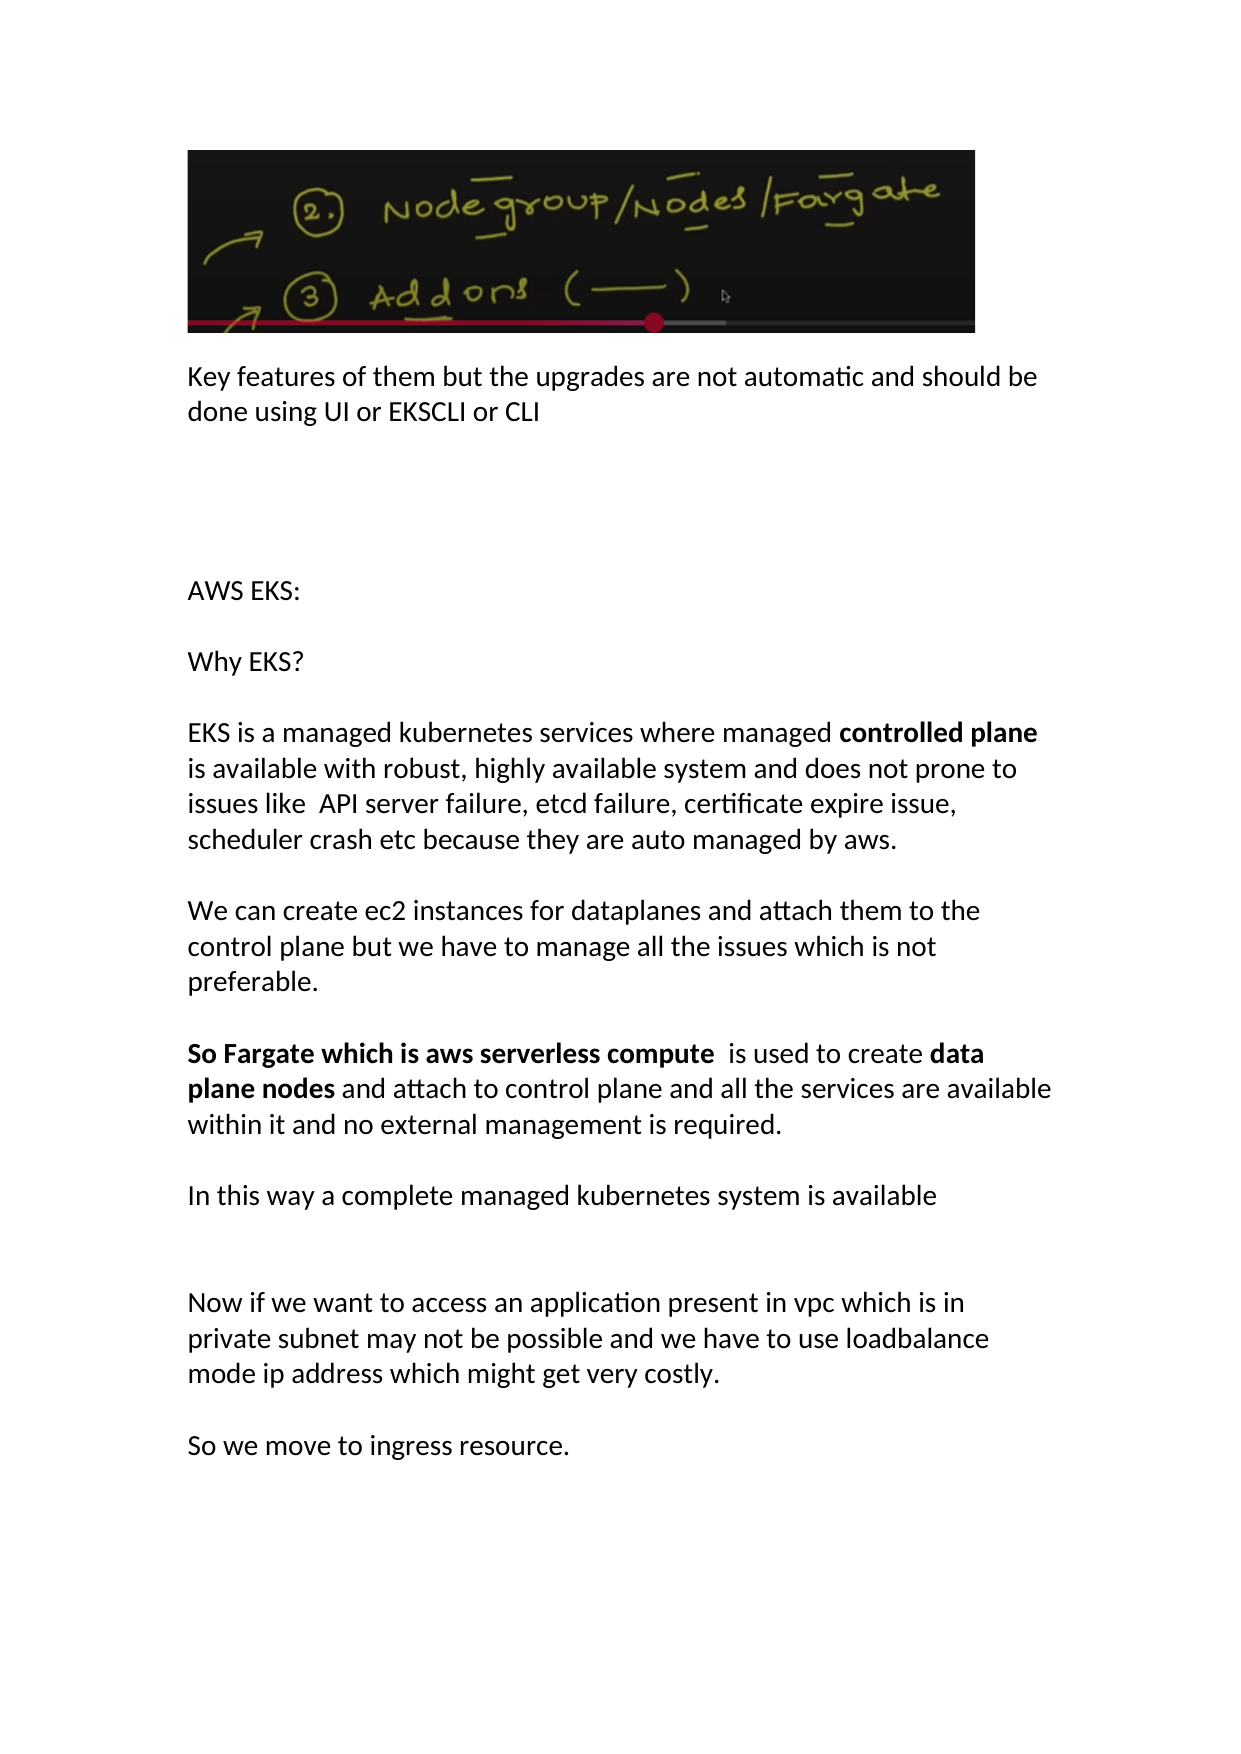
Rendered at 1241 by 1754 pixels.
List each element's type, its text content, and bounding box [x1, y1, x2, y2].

list Why EKS? [187, 643, 1053, 678]
list EKS is a managed kubernetes services where managed controlled plane is available with robust, highly available system and does not prone to issues like API server failure, etcd failure, certificate expire issue, scheduler crash etc because they are auto managed by aws. [187, 714, 1053, 857]
list So Fargate which is aws serverless compute is used to create data plane nodes and attach to control plane and all the services are available within it and no external management is required. [187, 1035, 1053, 1142]
list Key features of them but the upgrades are not automatic and should be done using UI or EKSCLI or CLI [187, 358, 1053, 429]
list So we move to ingress resource. [187, 1427, 1053, 1462]
list AWS EKS: [187, 572, 1053, 607]
list Now if we want to access an application present in vpc which is in private subnet may not be possible and we have to use loadbalance mode ip address which might get very costly. [187, 1284, 1053, 1391]
picture [187, 150, 976, 333]
list We can create ec2 instances for dataplanes and attach them to the control plane but we have to manage all the issues which is not preferable. [187, 892, 1053, 999]
list In this way a complete managed kubernetes system is available [187, 1177, 1053, 1213]
